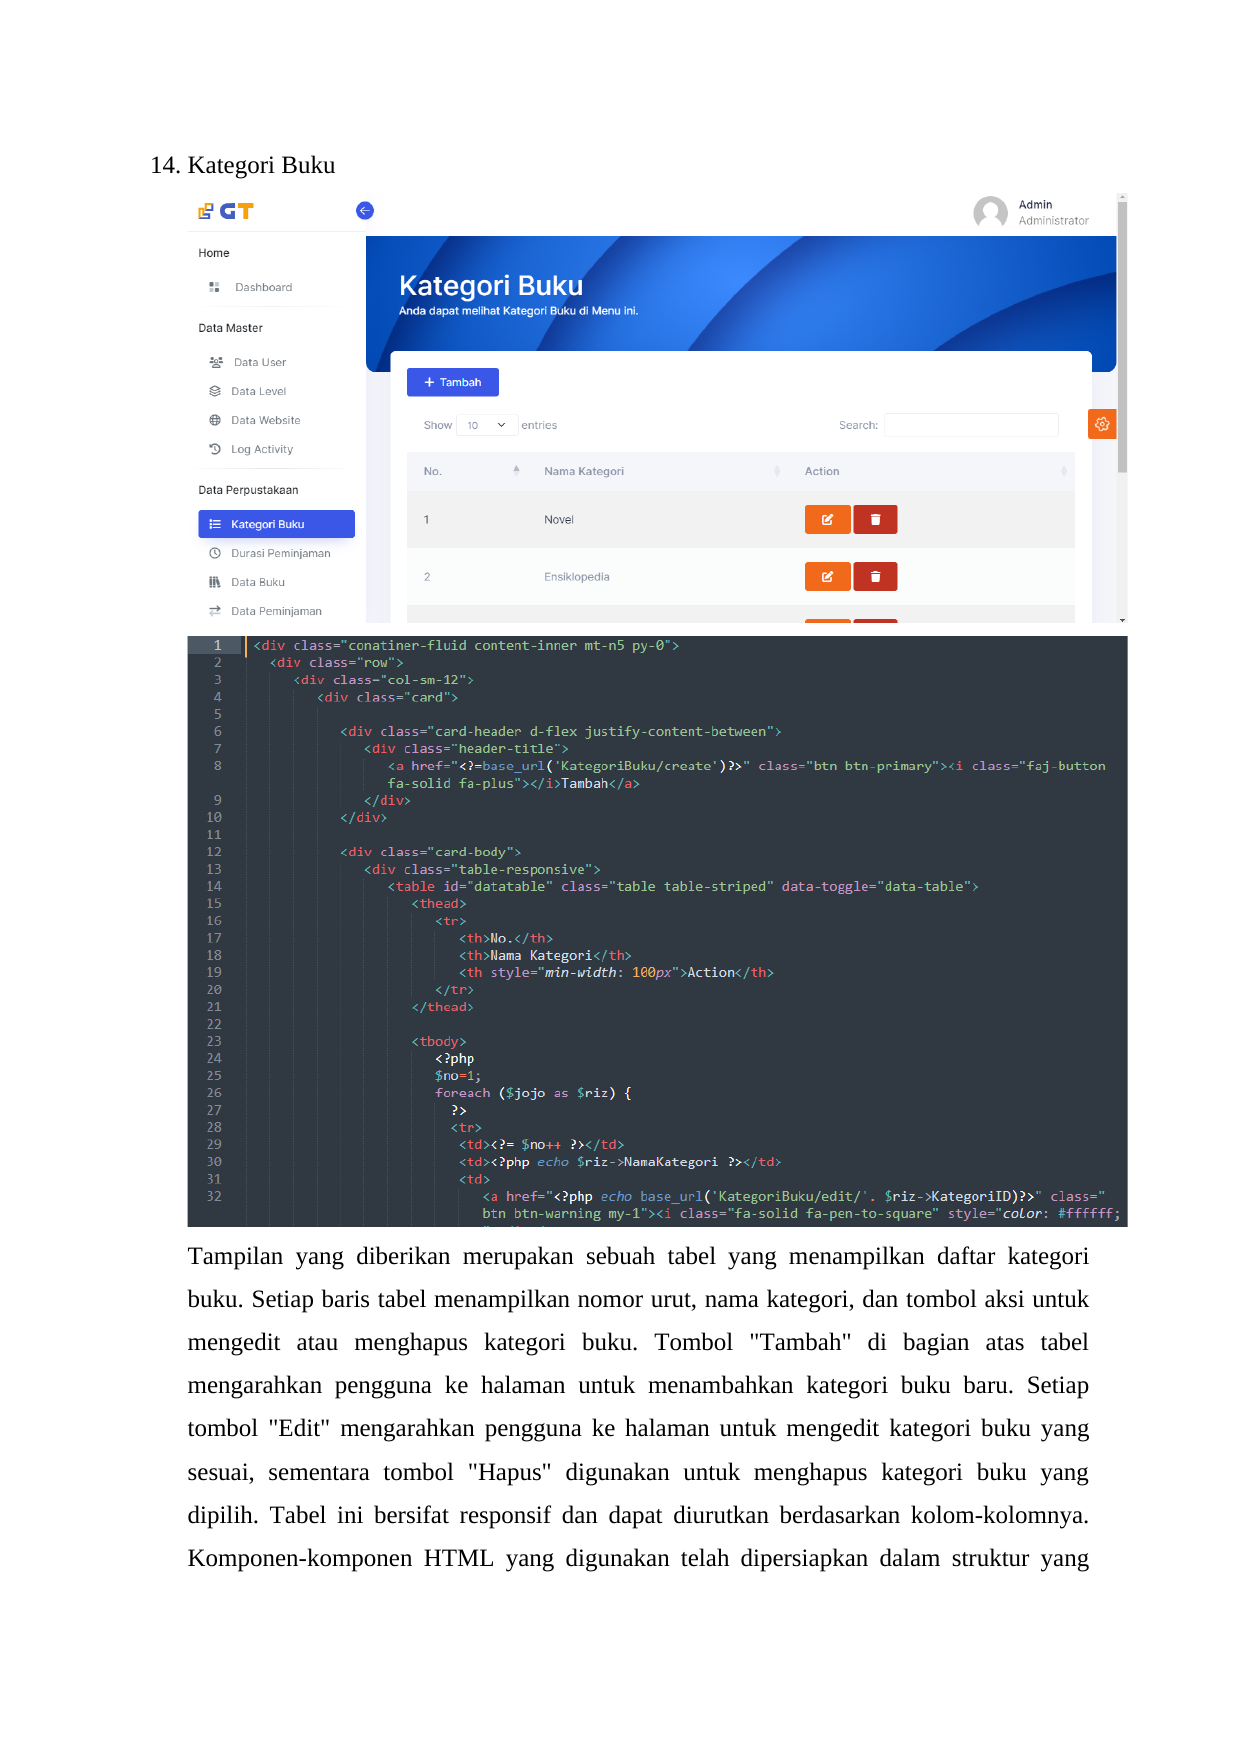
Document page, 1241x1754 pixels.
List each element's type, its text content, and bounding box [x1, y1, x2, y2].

picture [187, 193, 1128, 623]
picture [187, 636, 1128, 1227]
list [187, 1241, 1090, 1572]
list Kategori Buku [150, 150, 1090, 179]
